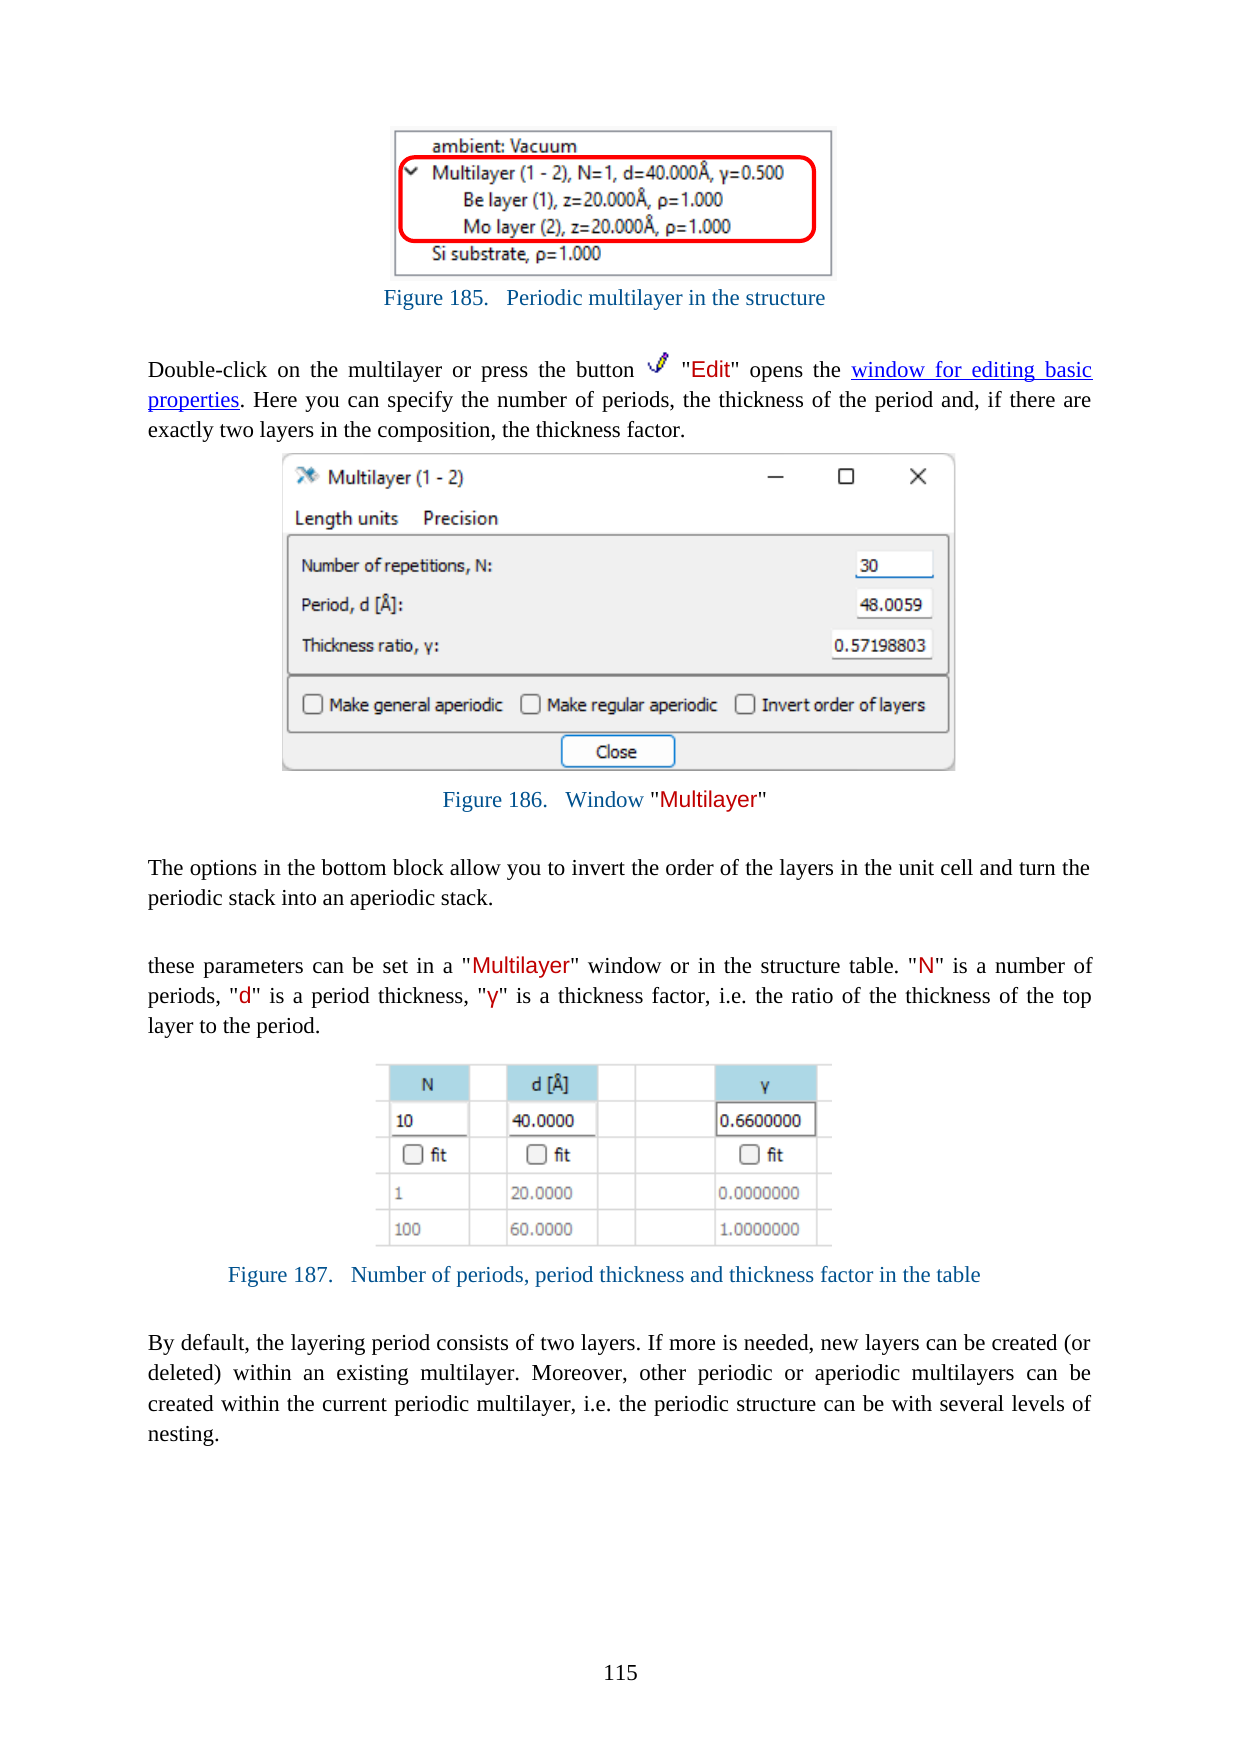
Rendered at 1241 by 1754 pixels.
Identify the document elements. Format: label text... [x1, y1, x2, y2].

picture [282, 453, 956, 771]
text By default, the layering period consists of two layers. If more is needed, new layers can be created (or deleted) within an existing multilayer. Moreover, other periodic or aperiodic multilayers can be created within the current periodic multilayer, i.e. the periodic structure can be with several levels of nesting. [148, 1329, 1093, 1446]
text Double-click on the multilayer or press the button "Edit" opens the window for editing basic properties. Here you can specify the number of periods, the thickness of the period and, if there are exactly two layers in the composition, the thickness factor. [148, 352, 1093, 443]
picture [390, 126, 837, 281]
picture [375, 1058, 832, 1253]
text these parameters can be set in a "Multilayer" window or in the structure table. "N" is a number of periods, "d" is a period thickness, "γ" is a thickness factor, i.e. the ratio of the thickness of the top layer to the period. [148, 952, 1093, 1039]
picture [645, 351, 672, 378]
text The options in the bottom block allow you to invert the order of the layers in the unit cell and turn the periodic stack into an aperiodic stack. [148, 854, 1093, 911]
